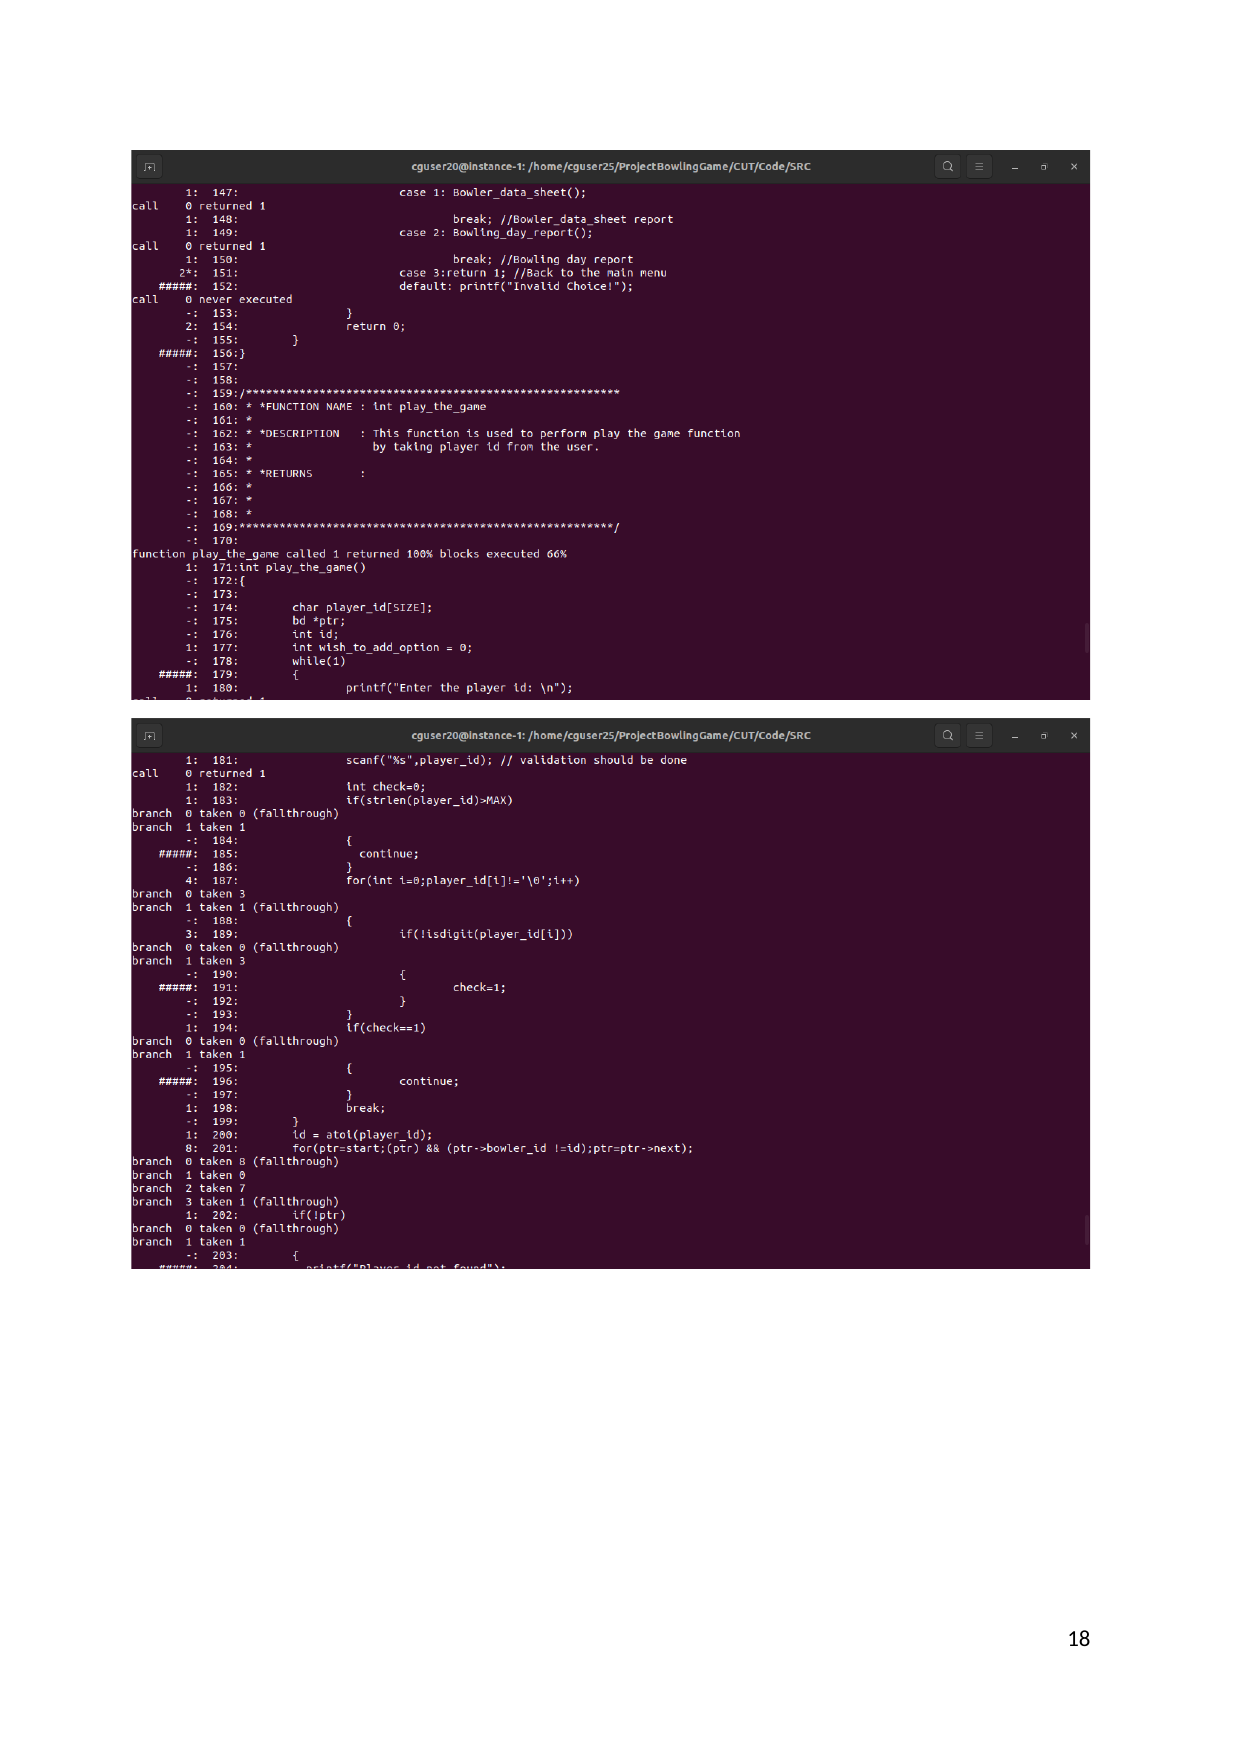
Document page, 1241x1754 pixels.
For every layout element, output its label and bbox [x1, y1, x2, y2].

picture [131, 718, 1091, 1269]
picture [131, 150, 1091, 700]
